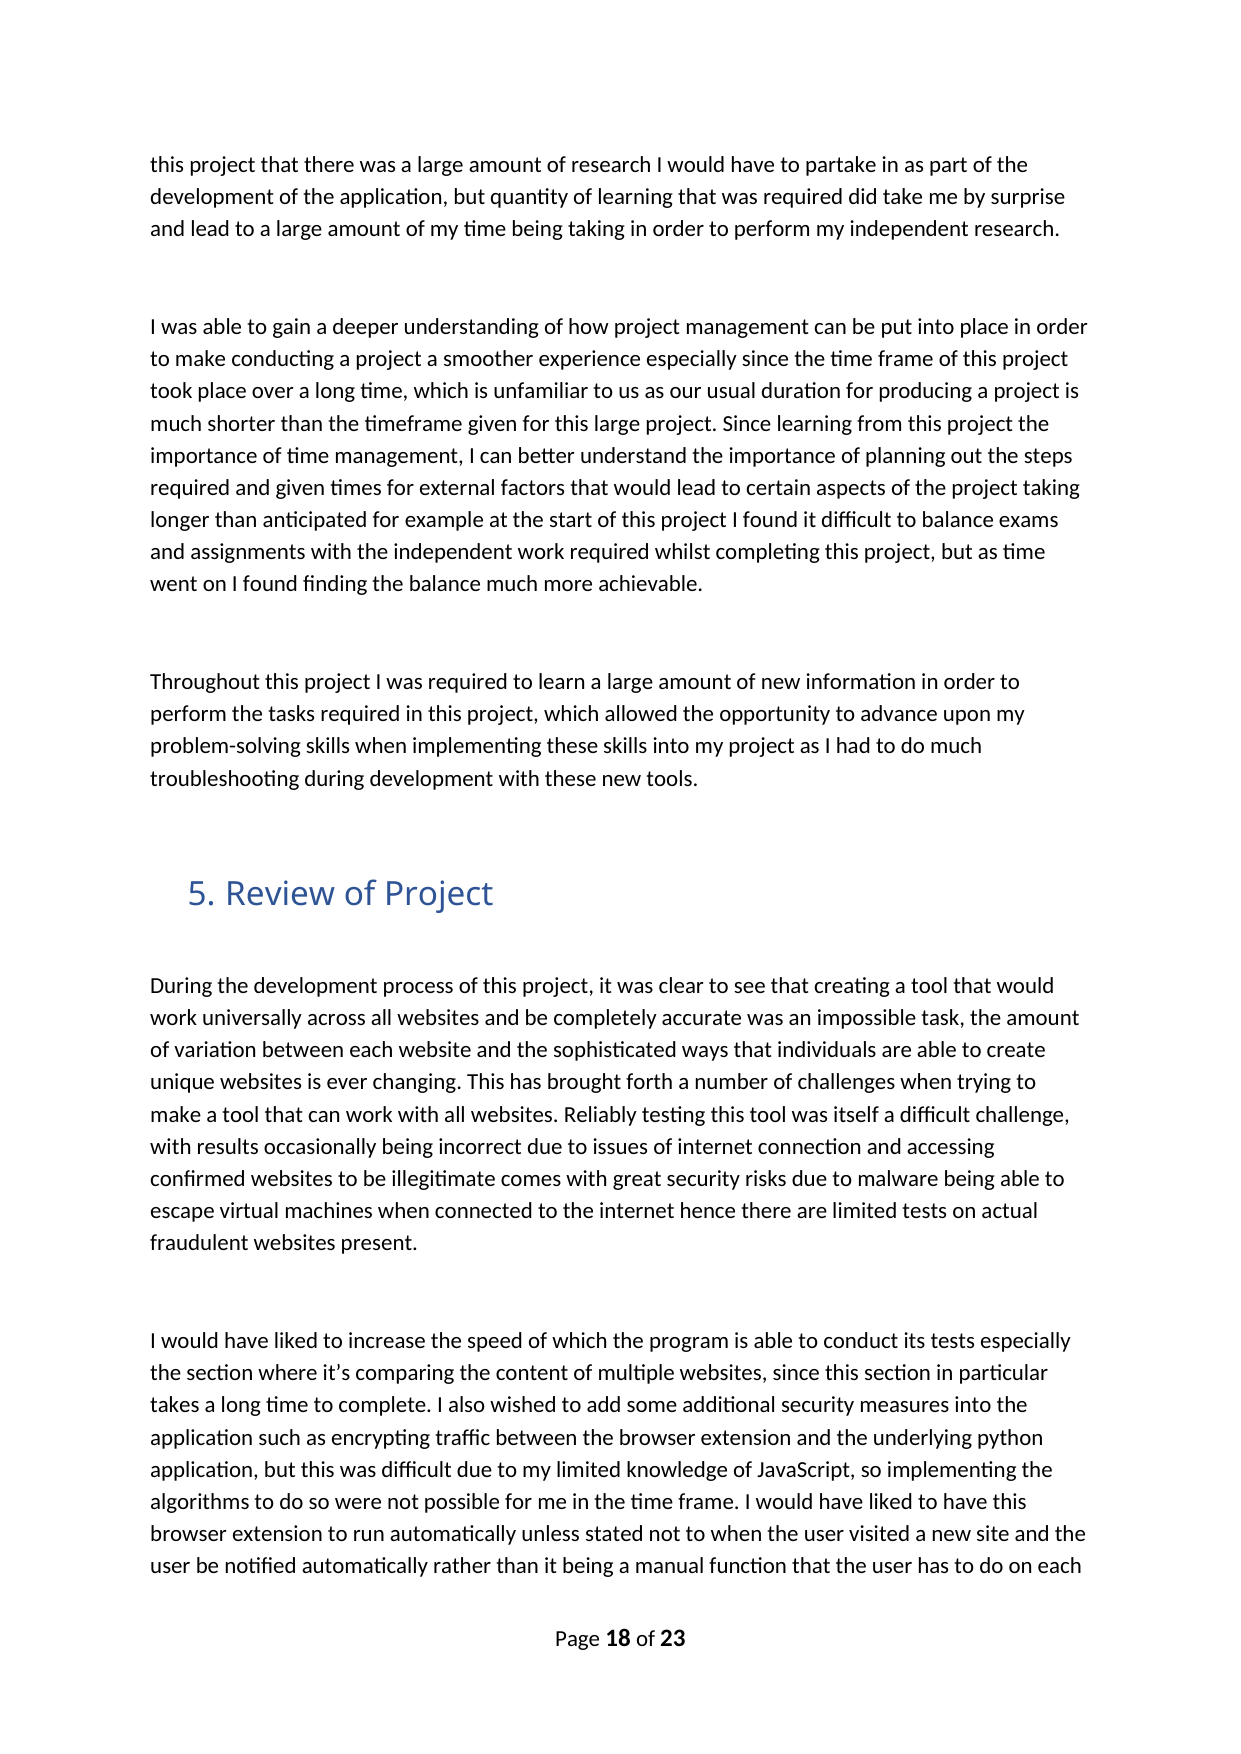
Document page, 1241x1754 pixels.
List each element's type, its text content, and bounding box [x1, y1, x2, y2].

text During the development process of this project, it was clear to see that creating a tool that would work universally across all websites and be completely accurate was an impossible task, the amount of variation between each website and the sophisticated ways that individuals are able to create unique websites is ever changing. This has brought forth a number of challenges when trying to make a tool that can work with all websites. Reliably testing this tool was itself a difficult challenge, with results occasionally being incorrect due to issues of internet connection and accessing confirmed websites to be illegitimate comes with great security risks due to malware being able to escape virtual machines when connected to the internet hence there are limited tests on actual fraudulent websites present. [150, 971, 1090, 1256]
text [150, 1326, 1090, 1579]
text I was able to gain a deeper understanding of how project management can be put into place in order to make conducting a project a smoother experience especially since the time frame of this project took place over a long time, which is unfamiliar to us as our usual duration for producing a project is much shorter than the timeframe given for this large project. Since learning from this project the importance of time management, I can better understand the importance of planning out the steps required and given times for external factors that would lead to certain aspects of the project taking longer than anticipated for example at the start of this project I found it difficult to balance exams and assignments with the independent work required whilst completing this project, but as time went on I found finding the balance much more achievable. [150, 312, 1090, 598]
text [150, 150, 1090, 242]
subtitle Review of Project [187, 870, 1090, 915]
text Throughout this project I was required to learn a large amount of new information in order to perform the tasks required in this project, which allowed the opportunity to advance upon my problem-solving skills when implementing these skills into my project as I had to do much troubleshooting during development with these new tools. [150, 667, 1090, 792]
